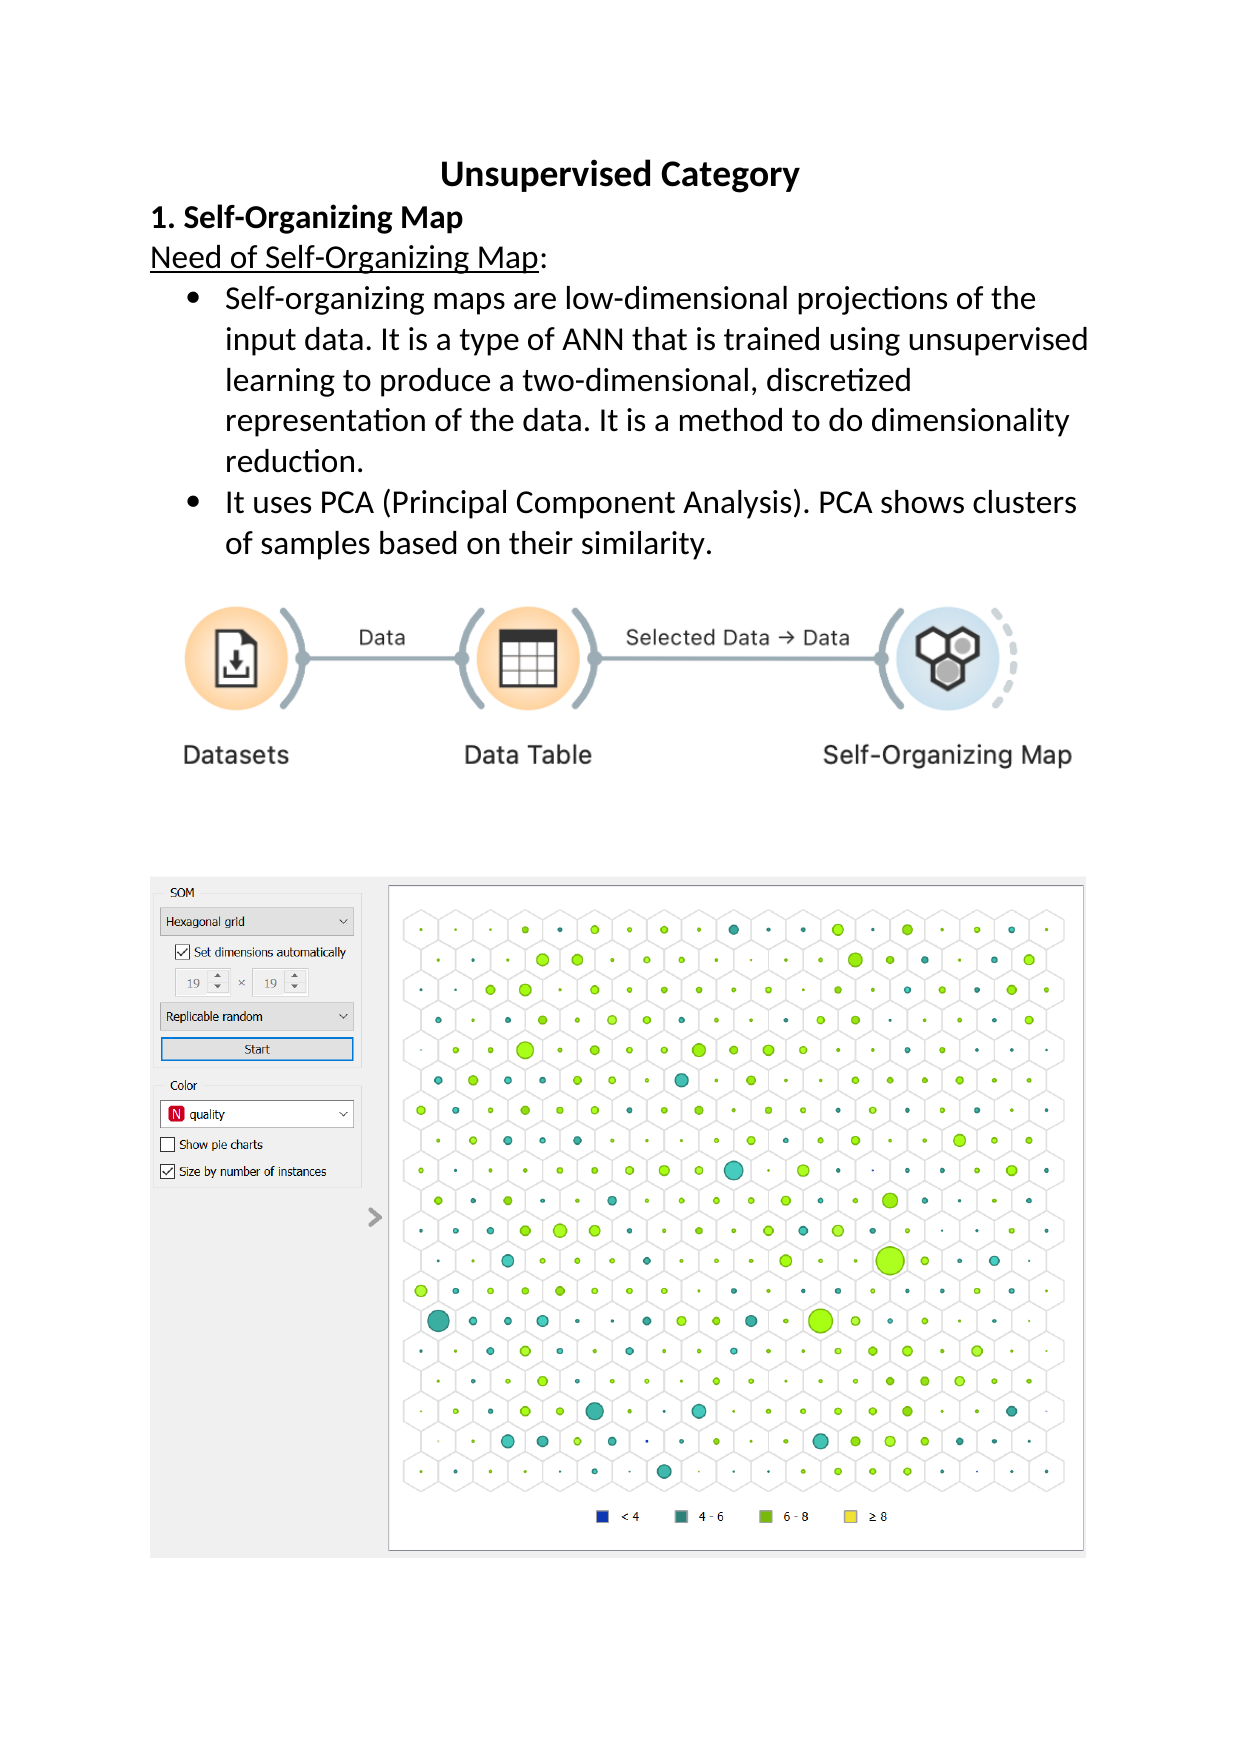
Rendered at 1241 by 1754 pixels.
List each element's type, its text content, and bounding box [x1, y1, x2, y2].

text Unsupervised Category [150, 150, 1090, 196]
picture [157, 590, 1083, 791]
list Self-organizing maps are low-dimensional projections of the input data. It is a type of ANN that is trained using unsupervised learning to produce a two-dimensional, discretized representation of the data. It is a method to do dimensionality reduction. [187, 277, 1090, 481]
list It uses PCA (Principal Component Analysis). PCA shows clusters of samples based on their similarity. [187, 481, 1090, 562]
text 1. Self-Organizing Map [150, 196, 1090, 237]
text Need of Self-Organizing Map: [150, 237, 1090, 277]
picture [150, 871, 1086, 1558]
